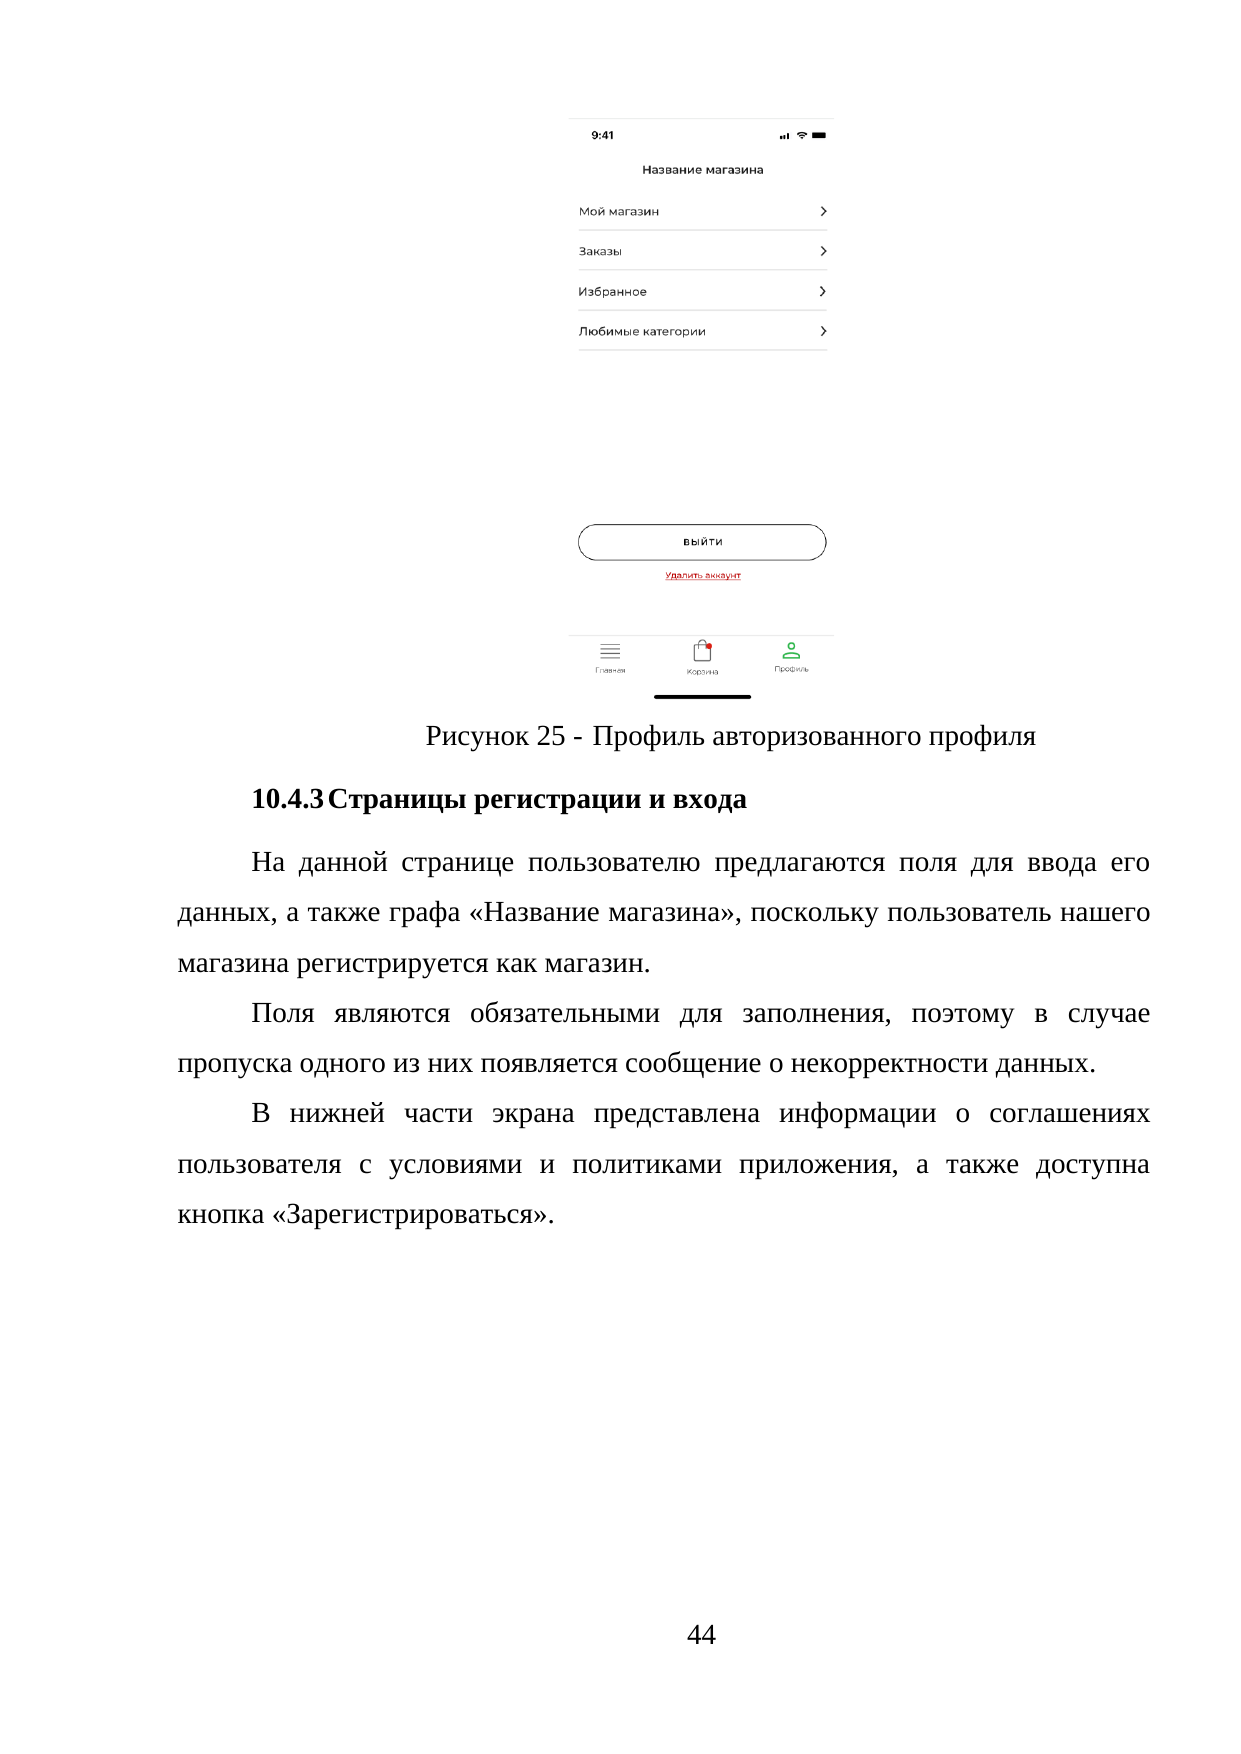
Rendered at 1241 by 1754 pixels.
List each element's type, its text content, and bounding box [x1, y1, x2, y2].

text Страницы регистрации и входа [251, 781, 1152, 815]
text В нижней части экрана представлена информации о соглашениях пользователя с условиями и политиками приложения, а также доступна кнопка «Зарегистрироваться». [177, 1096, 1152, 1230]
picture [568, 118, 835, 702]
text На данной странице пользователю предлагаются поля для ввода его данных, а также графа «Название магазина», поскольку пользователь нашего магазина регистрируется как магазин. [177, 844, 1152, 978]
text Профиль авторизованного профиля [310, 718, 1152, 752]
text Поля являются обязательными для заполнения, поэтому в случае пропуска одного из них появляется сообщение о некорректности данных. [177, 995, 1152, 1079]
